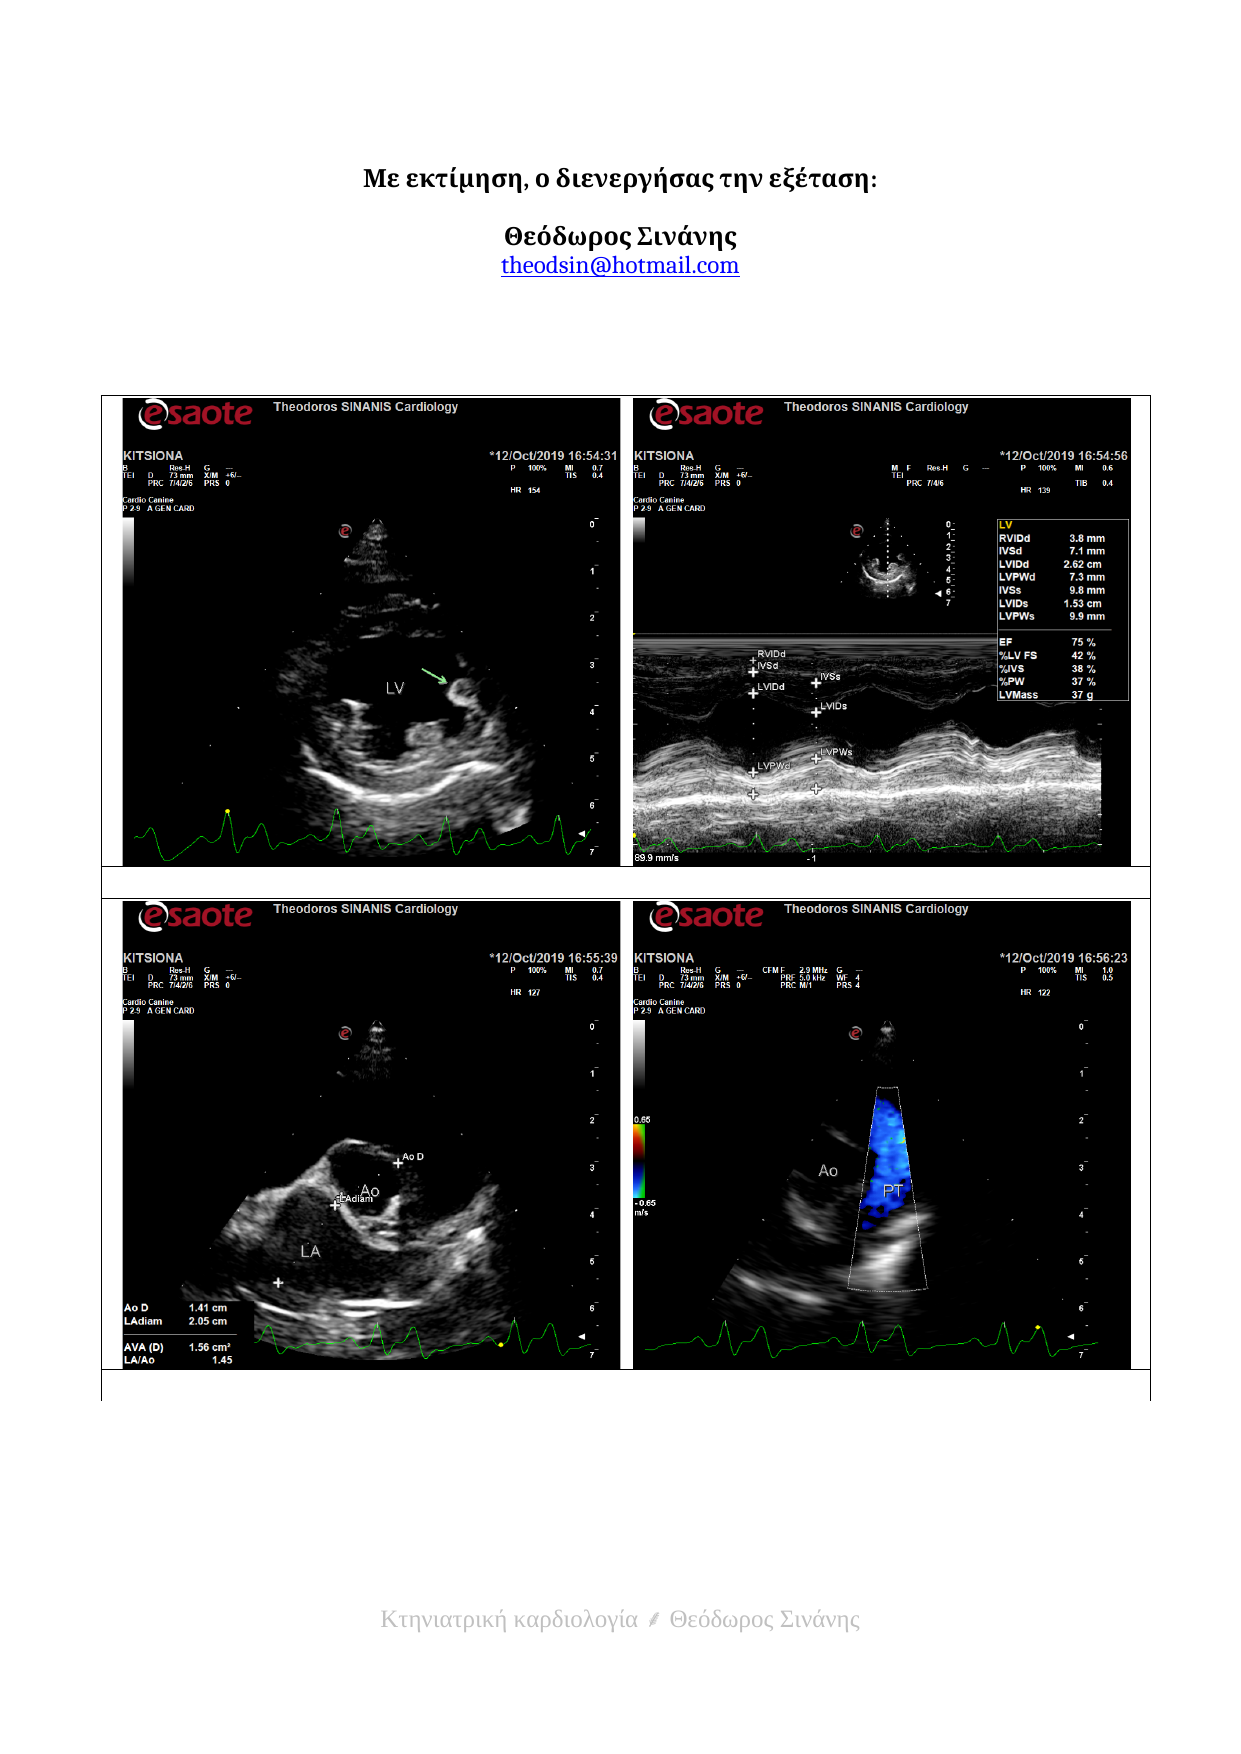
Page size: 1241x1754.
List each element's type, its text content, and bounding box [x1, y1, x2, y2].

picture [122, 398, 621, 866]
picture [122, 901, 621, 1369]
text Με εκτίμηση, ο διενεργήσας την εξέταση: [148, 165, 1092, 194]
picture [633, 901, 1131, 1369]
text Θεόδωρος Σινάνης [148, 223, 1092, 251]
picture [633, 398, 1131, 866]
text theodsin@hotmail.com [148, 251, 1092, 280]
